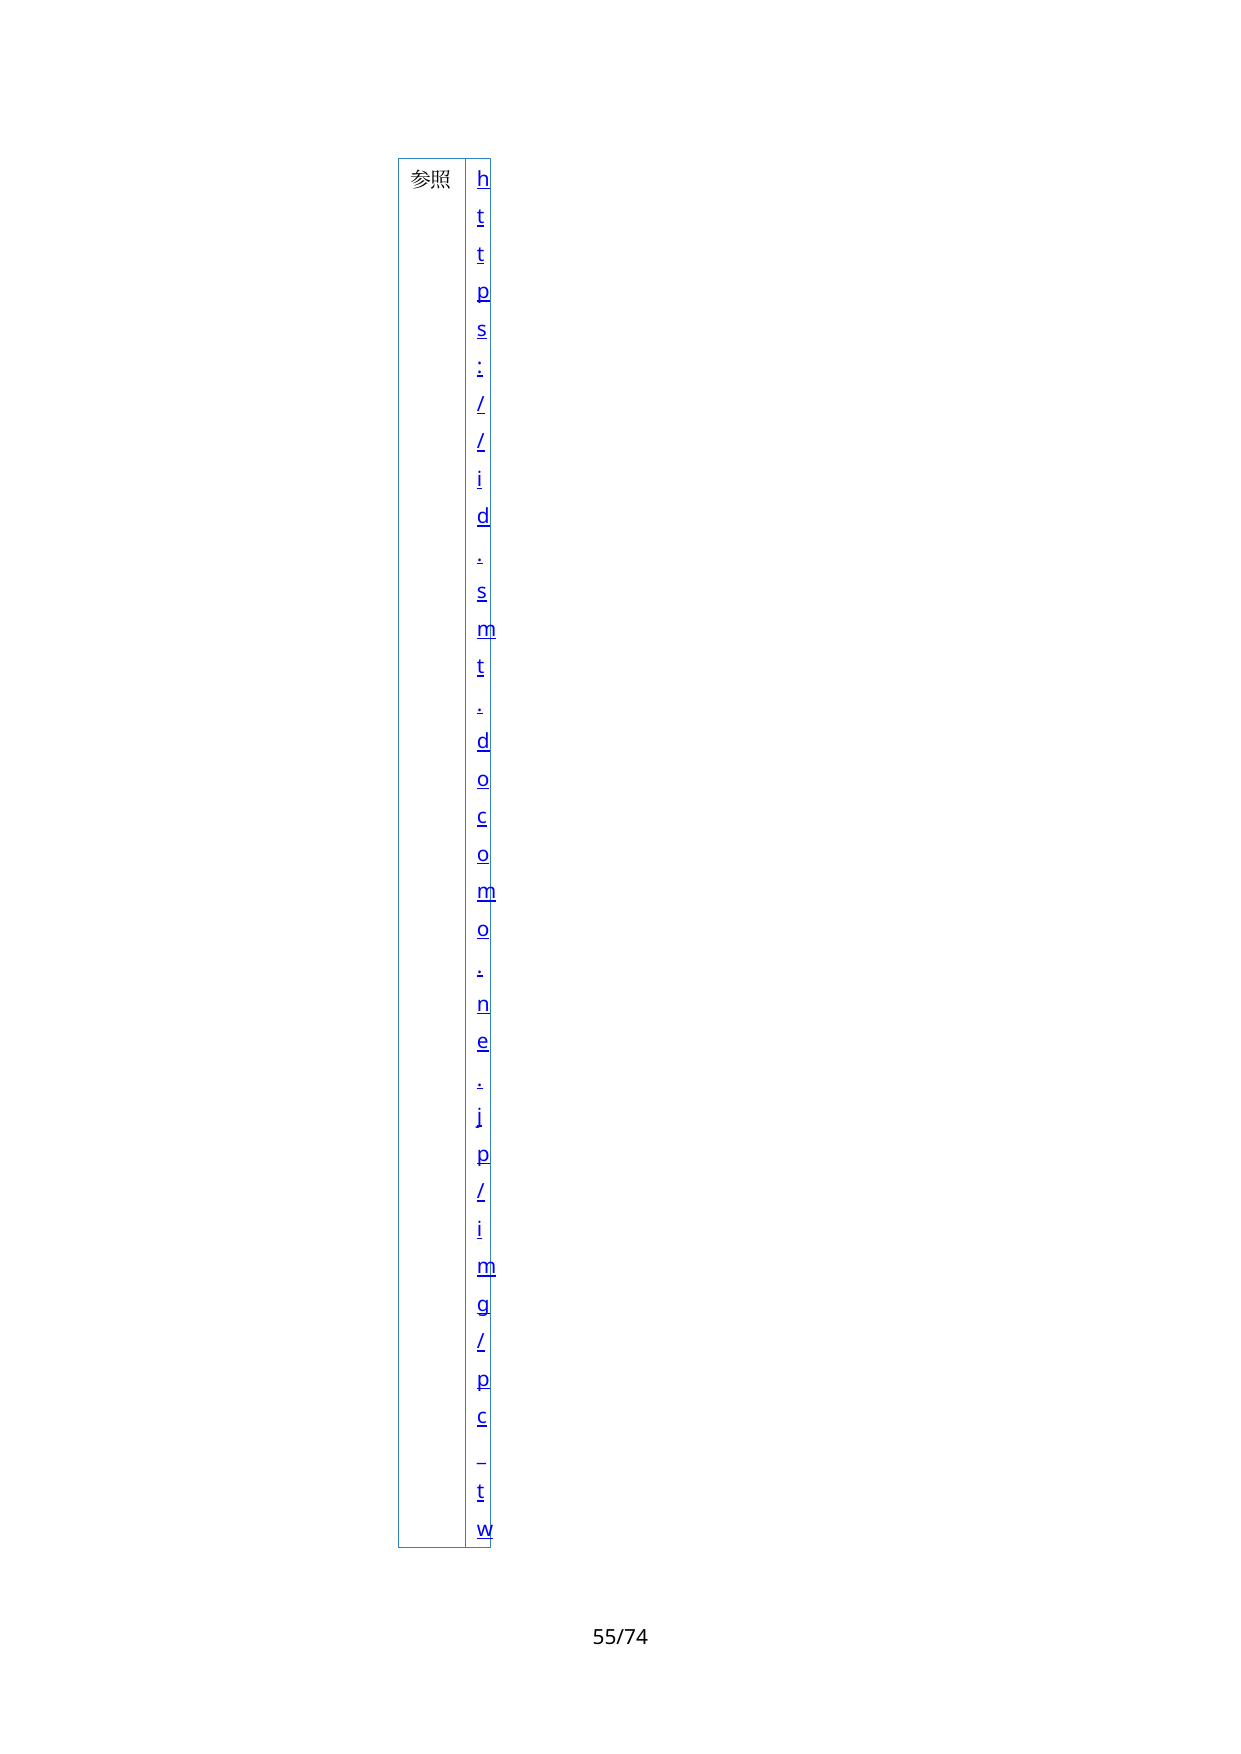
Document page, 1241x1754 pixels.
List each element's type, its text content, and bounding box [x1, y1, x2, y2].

table_header 参照 [399, 159, 465, 1547]
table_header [466, 159, 490, 1547]
